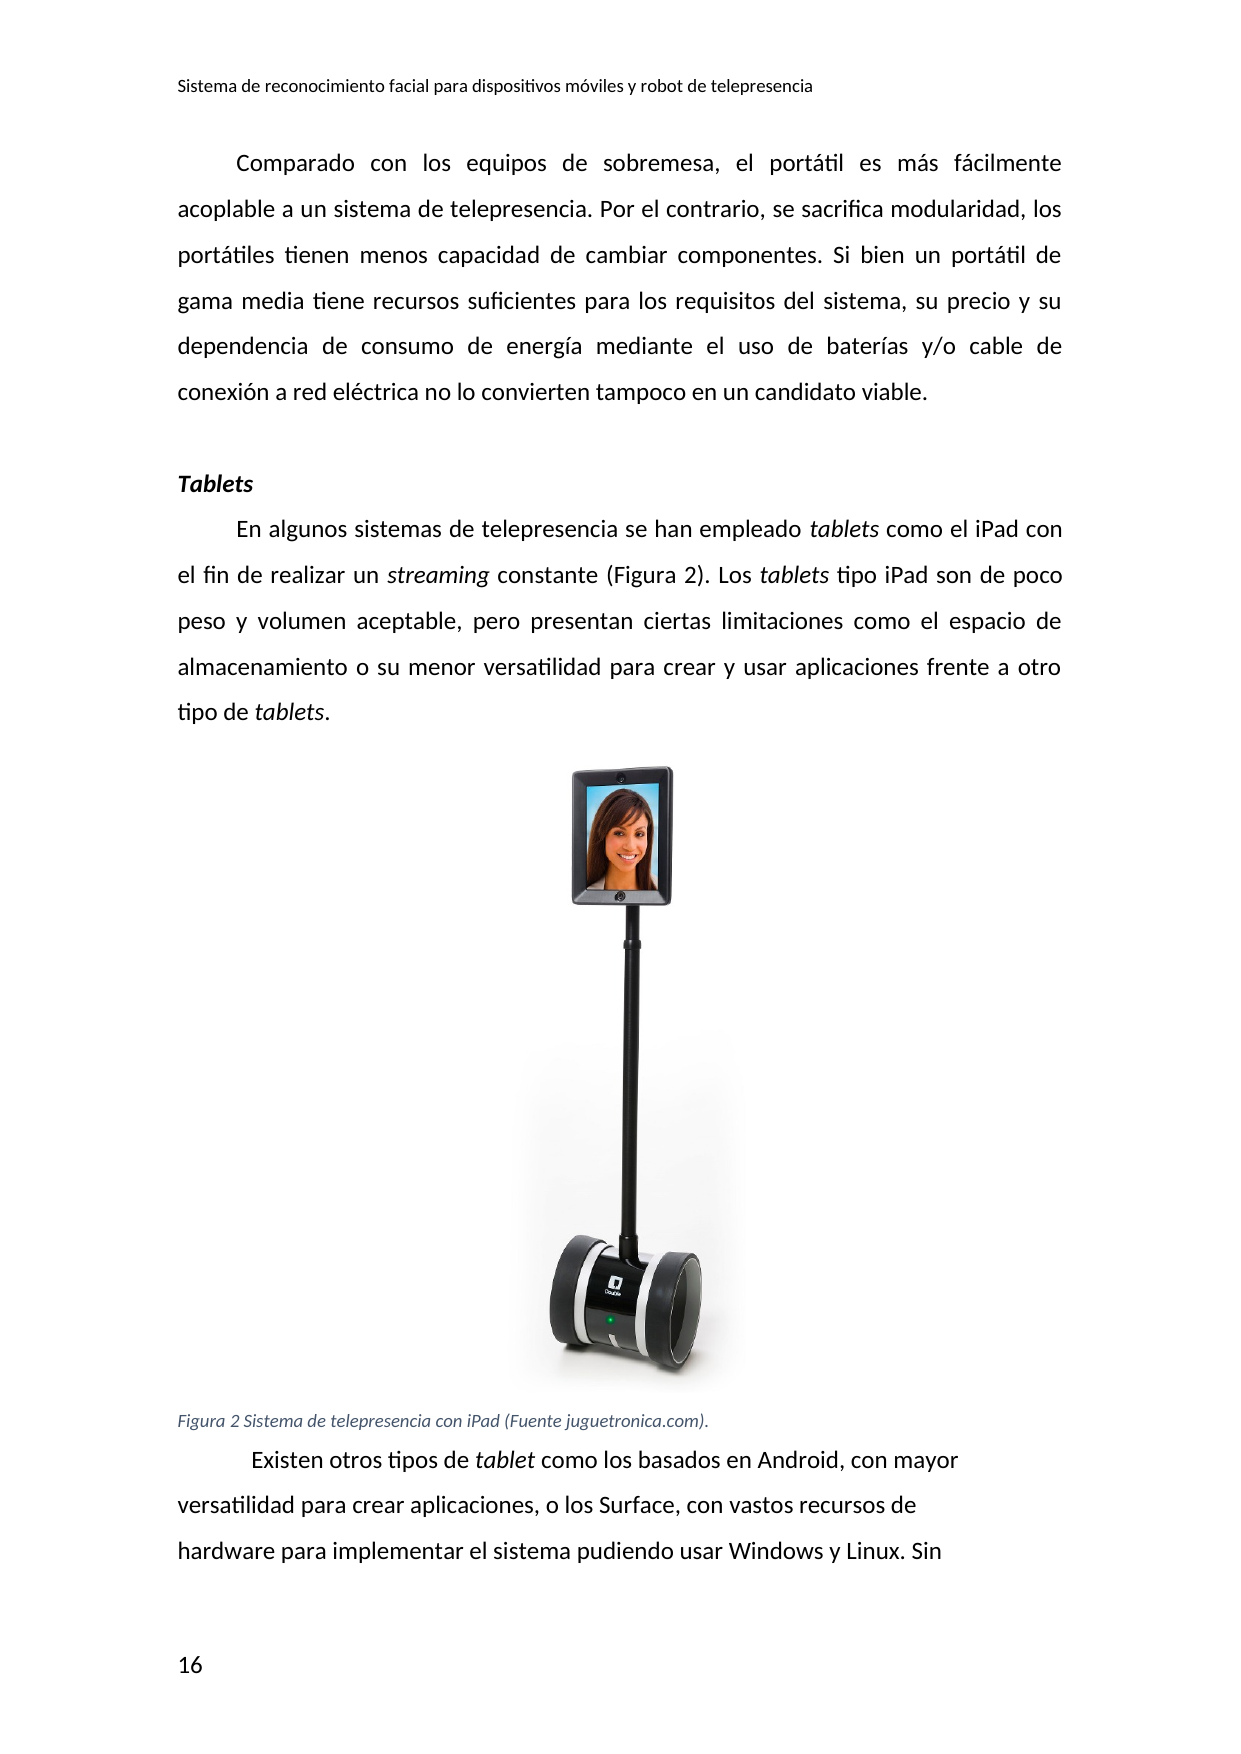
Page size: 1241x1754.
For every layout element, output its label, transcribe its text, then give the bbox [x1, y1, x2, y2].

text Tablets [177, 468, 1063, 498]
text Comparado con los equipos de sobremesa, el portátil es más fácilmente acoplable a un sistema de telepresencia. Por el contrario, se sacrifica modularidad, los portátiles tienen menos capacidad de cambiar componentes. Si bien un portátil de gama media tiene recursos suficientes para los requisitos del sistema, su precio y su dependencia de consumo de energía mediante el uso de baterías y/o cable de conexión a red eléctrica no lo convierten tampoco en un candidato viable. [177, 148, 1063, 407]
picture [177, 742, 1063, 1395]
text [177, 1444, 1004, 1566]
text En algunos sistemas de telepresencia se han empleado tablets como el iPad con el fin de realizar un streaming constante (Figura 2). Los tablets tipo iPad son de poco peso y volumen aceptable, pero presentan ciertas limitaciones como el espacio de almacenamiento o su menor versatilidad para crear y usar aplicaciones frente a otro tipo de tablets. [177, 513, 1063, 727]
